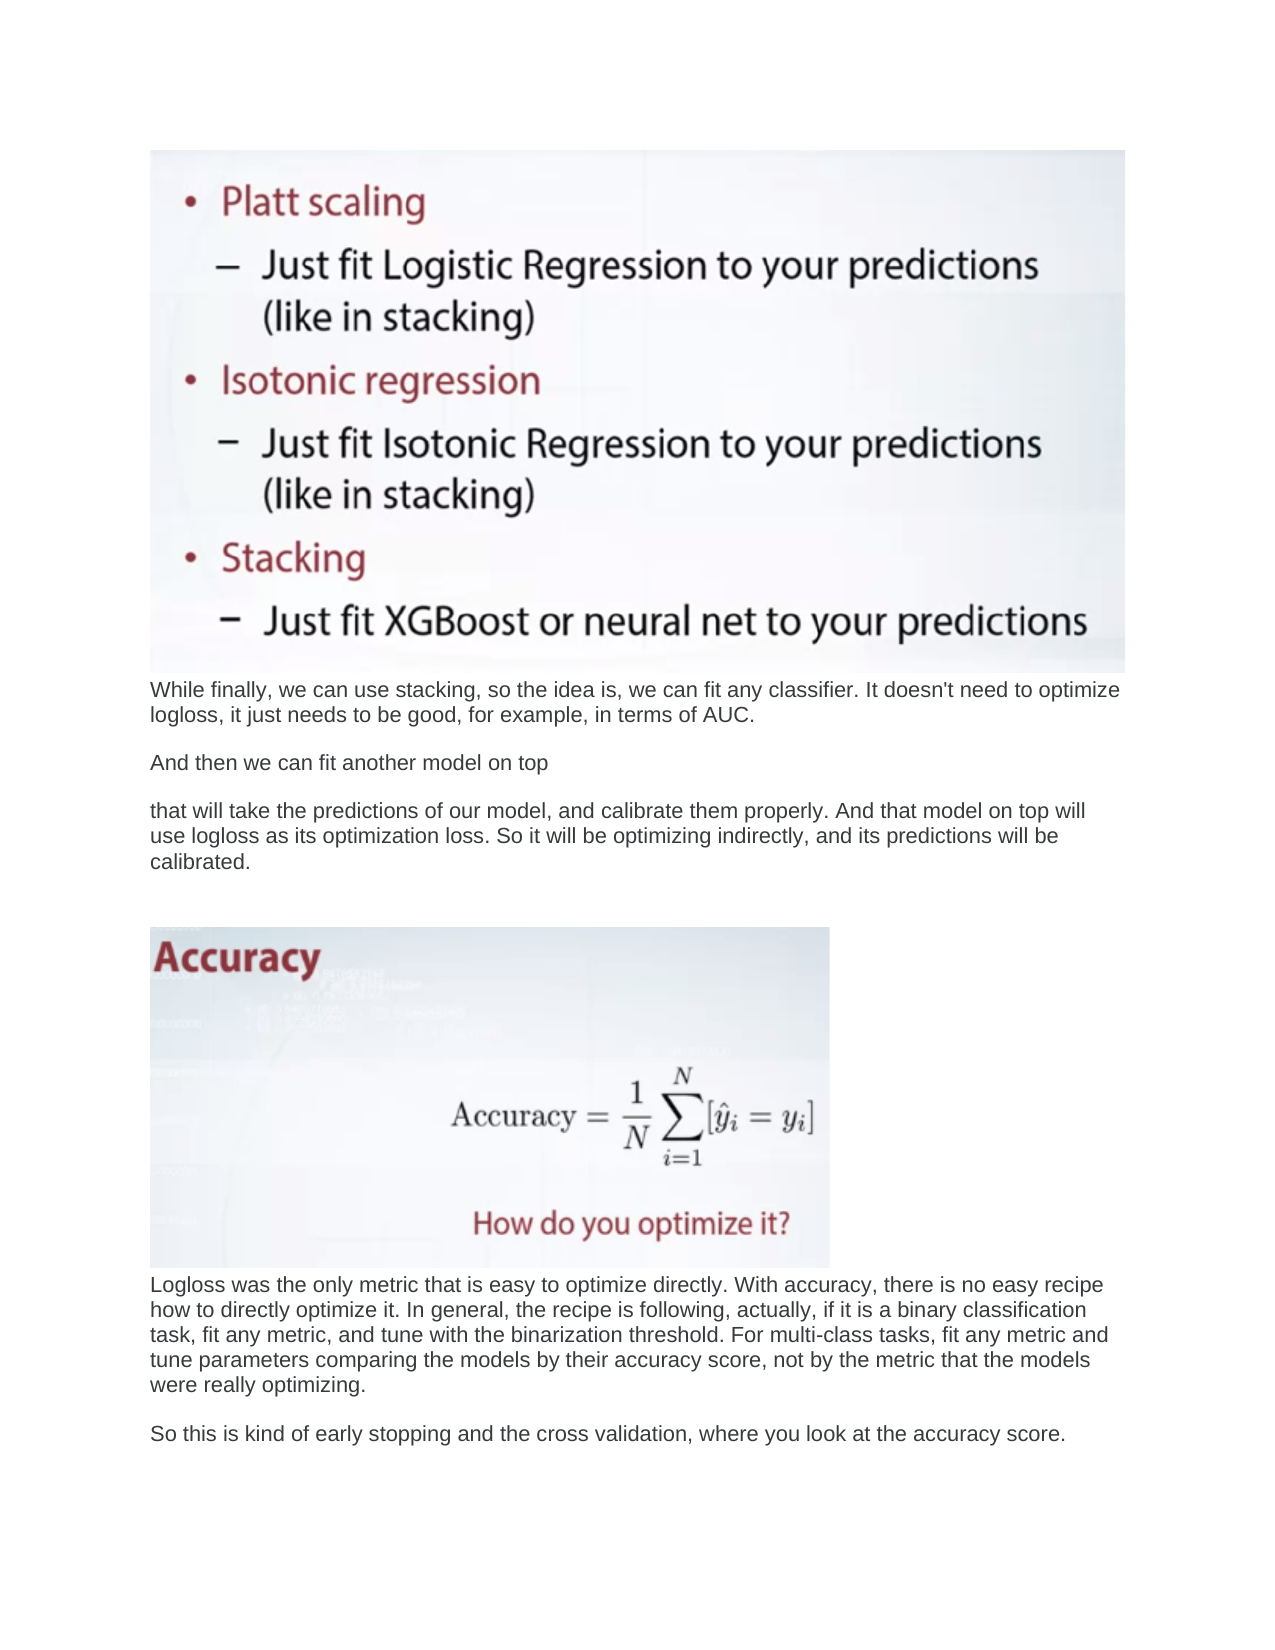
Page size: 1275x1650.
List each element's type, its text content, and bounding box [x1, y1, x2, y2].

text that will take the predictions of our model, and calibrate them properly. And that model on top will use logloss as its optimization loss. So it will be optimizing indirectly, and its predictions will be calibrated. [150, 798, 1125, 874]
picture [150, 150, 1125, 673]
text While finally, we can use stacking, so the idea is, we can fit any classifier. It doesn't need to optimize logloss, it just needs to be good, for example, in terms of AUC. [150, 677, 1125, 727]
text Logloss was the only metric that is easy to optimize directly. With accuracy, there is no easy recipe how to directly optimize it. In general, the recipe is following, actually, if it is a binary classification task, fit any metric, and tune with the binarization threshold. For multi-class tasks, fit any metric and tune parameters comparing the models by their accuracy score, not by the metric that the models were really optimizing. [150, 1271, 1125, 1397]
picture [150, 927, 830, 1268]
text So this is kind of early stopping and the cross validation, where you look at the accuracy score. [150, 1420, 1125, 1446]
text And then we can fit another model on top [150, 750, 1125, 775]
